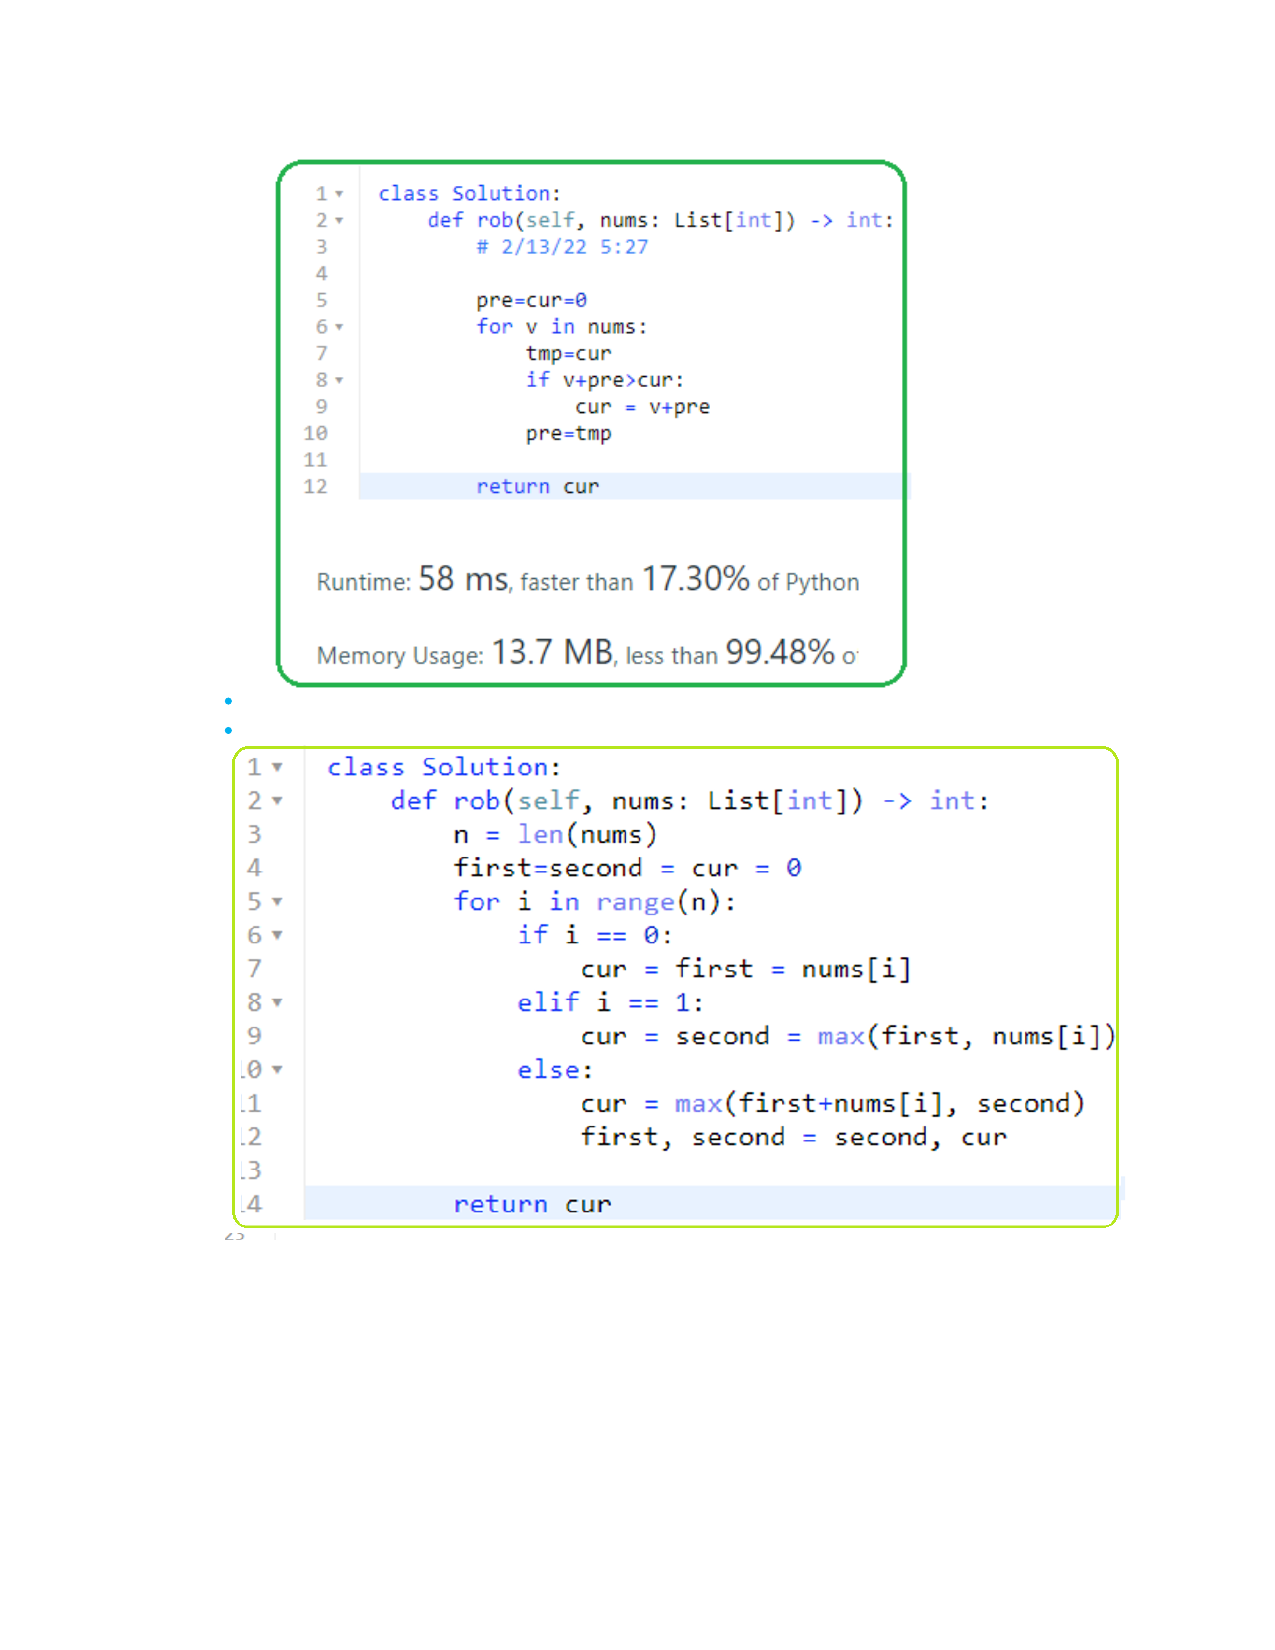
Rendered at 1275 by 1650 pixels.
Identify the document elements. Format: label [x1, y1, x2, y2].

picture [262, 150, 912, 708]
picture [225, 745, 1125, 1240]
